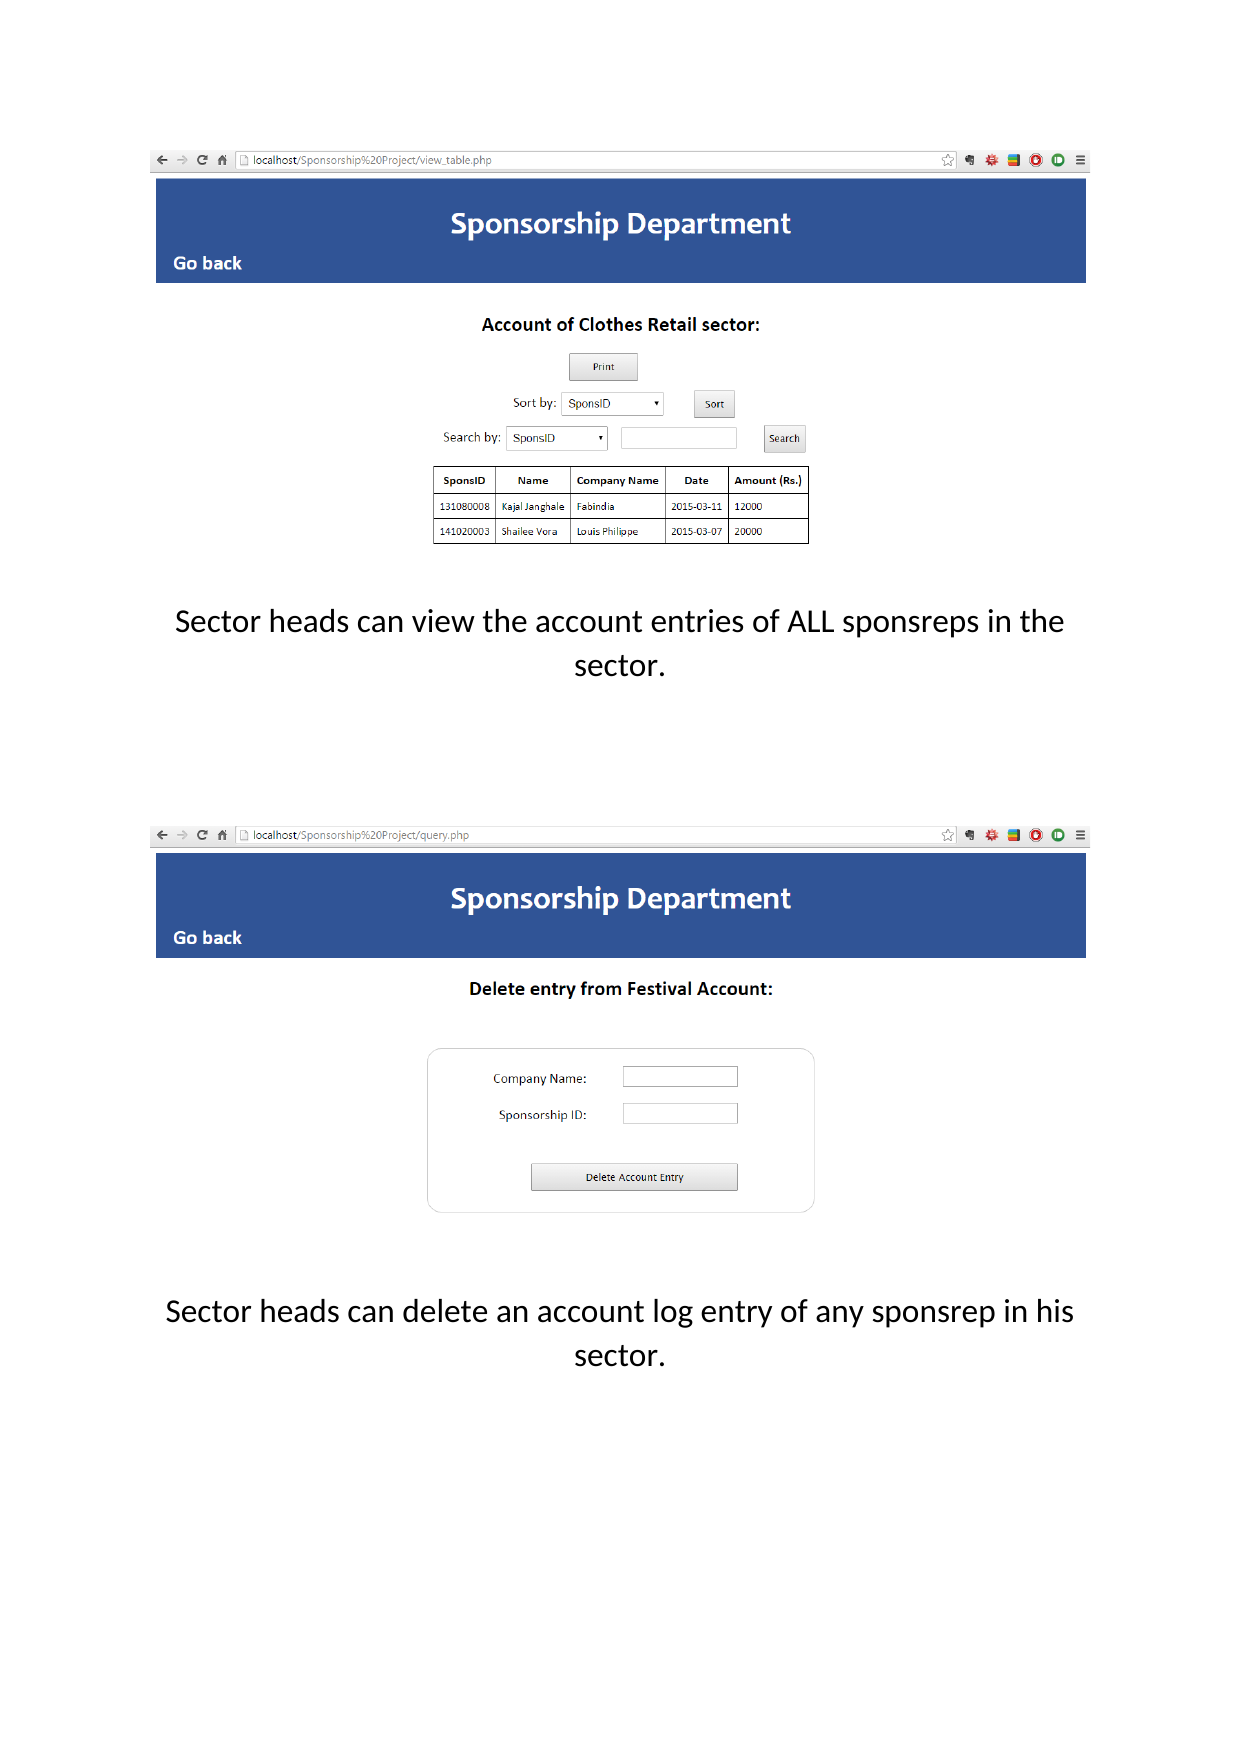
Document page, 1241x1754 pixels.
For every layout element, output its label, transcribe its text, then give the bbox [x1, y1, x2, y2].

text Sector heads can delete an account log entry of any sponsrep in his sector. [150, 1290, 1090, 1375]
picture [150, 150, 1091, 582]
text Sector heads can view the account entries of ALL sponsreps in the sector. [150, 600, 1090, 685]
picture [150, 826, 1091, 1272]
